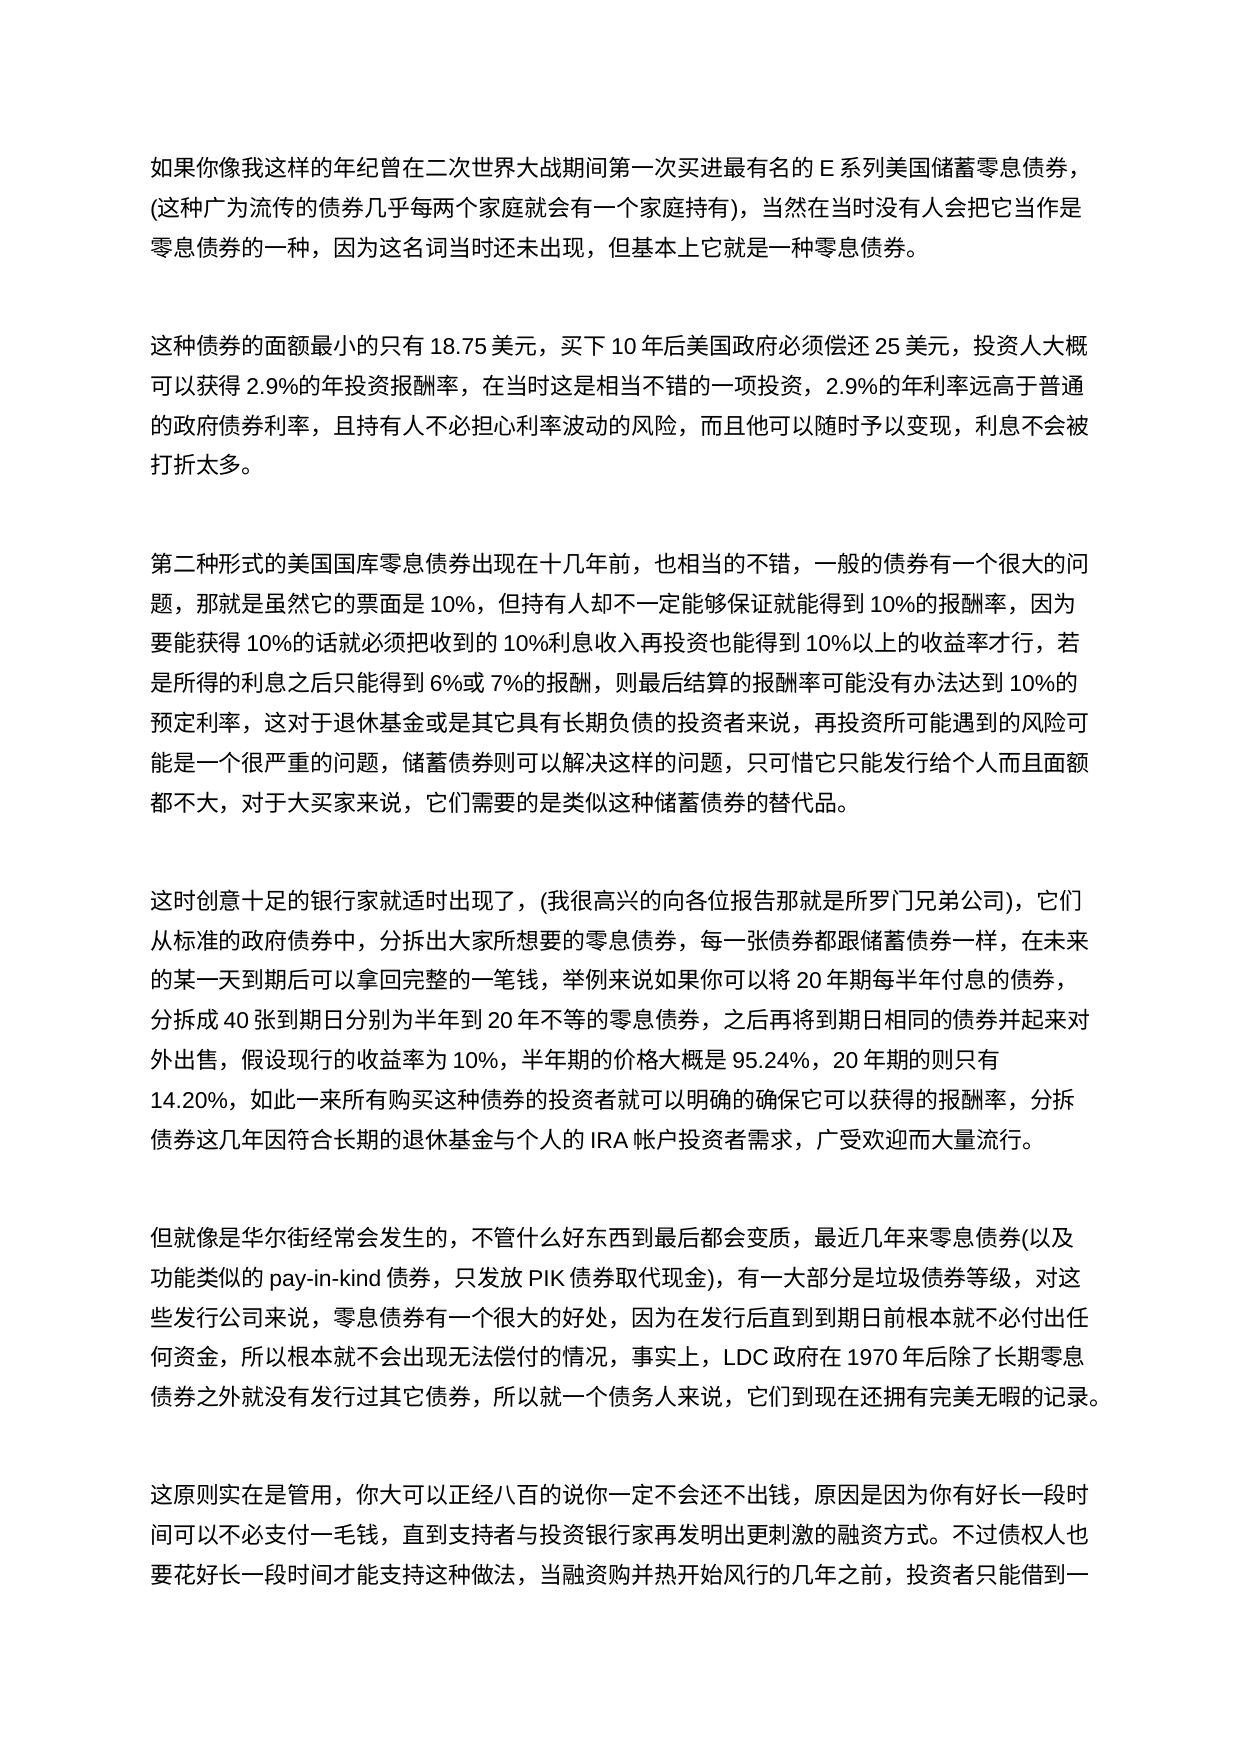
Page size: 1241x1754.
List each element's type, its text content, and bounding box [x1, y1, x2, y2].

text 这时创意十足的银行家就适时出现了，(我很高兴的向各位报告那就是所罗门兄弟公司)，它们从标准的政府债券中，分拆出大家所想要的零息债券，每一张债券都跟储蓄债券一样，在未来的某一天到期后可以拿回完整的一笔钱，举例来说如果你可以将20年期每半年付息的债券，分拆成40张到期日分别为半年到20年不等的零息债券，之后再将到期日相同的债券并起来对外出售，假设现行的收益率为10%，半年期的价格大概是95.24%，20年期的则只有14.20%，如此一来所有购买这种债券的投资者就可以明确的确保它可以获得的报酬率，分拆债券这几年因符合长期的退休基金与个人的IRA帐户投资者需求，广受欢迎而大量流行。 [150, 883, 1090, 1155]
text 但就像是华尔街经常会发生的，不管什么好东西到最后都会变质，最近几年来零息债券(以及功能类似的pay-in-kind债券，只发放PIK债券取代现金)，有一大部分是垃圾债券等级，对这些发行公司来说，零息债券有一个很大的好处，因为在发行后直到到期日前根本就不必付出任何资金，所以根本就不会出现无法偿付的情况，事实上，LDC政府在1970年后除了长期零息债券之外就没有发行过其它债券，所以就一个债务人来说，它们到现在还拥有完美无暇的记录。 [150, 1220, 1090, 1412]
text 如果你像我这样的年纪曾在二次世界大战期间第一次买进最有名的E系列美国储蓄零息债券，(这种广为流传的债券几乎每两个家庭就会有一个家庭持有)，当然在当时没有人会把它当作是零息债券的一种，因为这名词当时还未出现，但基本上它就是一种零息债券。 [150, 150, 1090, 263]
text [150, 1477, 1090, 1590]
text 第二种形式的美国国库零息债券出现在十几年前，也相当的不错，一般的债券有一个很大的问题，那就是虽然它的票面是10%，但持有人却不一定能够保证就能得到10%的报酬率，因为要能获得10%的话就必须把收到的10%利息收入再投资也能得到10%以上的收益率才行，若是所得的利息之后只能得到6%或7%的报酬，则最后结算的报酬率可能没有办法达到10%的预定利率，这对于退休基金或是其它具有长期负债的投资者来说，再投资所可能遇到的风险可能是一个很严重的问题，储蓄债券则可以解决这样的问题，只可惜它只能发行给个人而且面额都不大，对于大买家来说，它们需要的是类似这种储蓄债券的替代品。 [150, 546, 1090, 818]
text 这种债券的面额最小的只有18.75美元，买下10年后美国政府必须偿还25美元，投资人大概可以获得2.9%的年投资报酬率，在当时这是相当不错的一项投资，2.9%的年利率远高于普通的政府债券利率，且持有人不必担心利率波动的风险，而且他可以随时予以变现，利息不会被打折太多。 [150, 328, 1090, 481]
